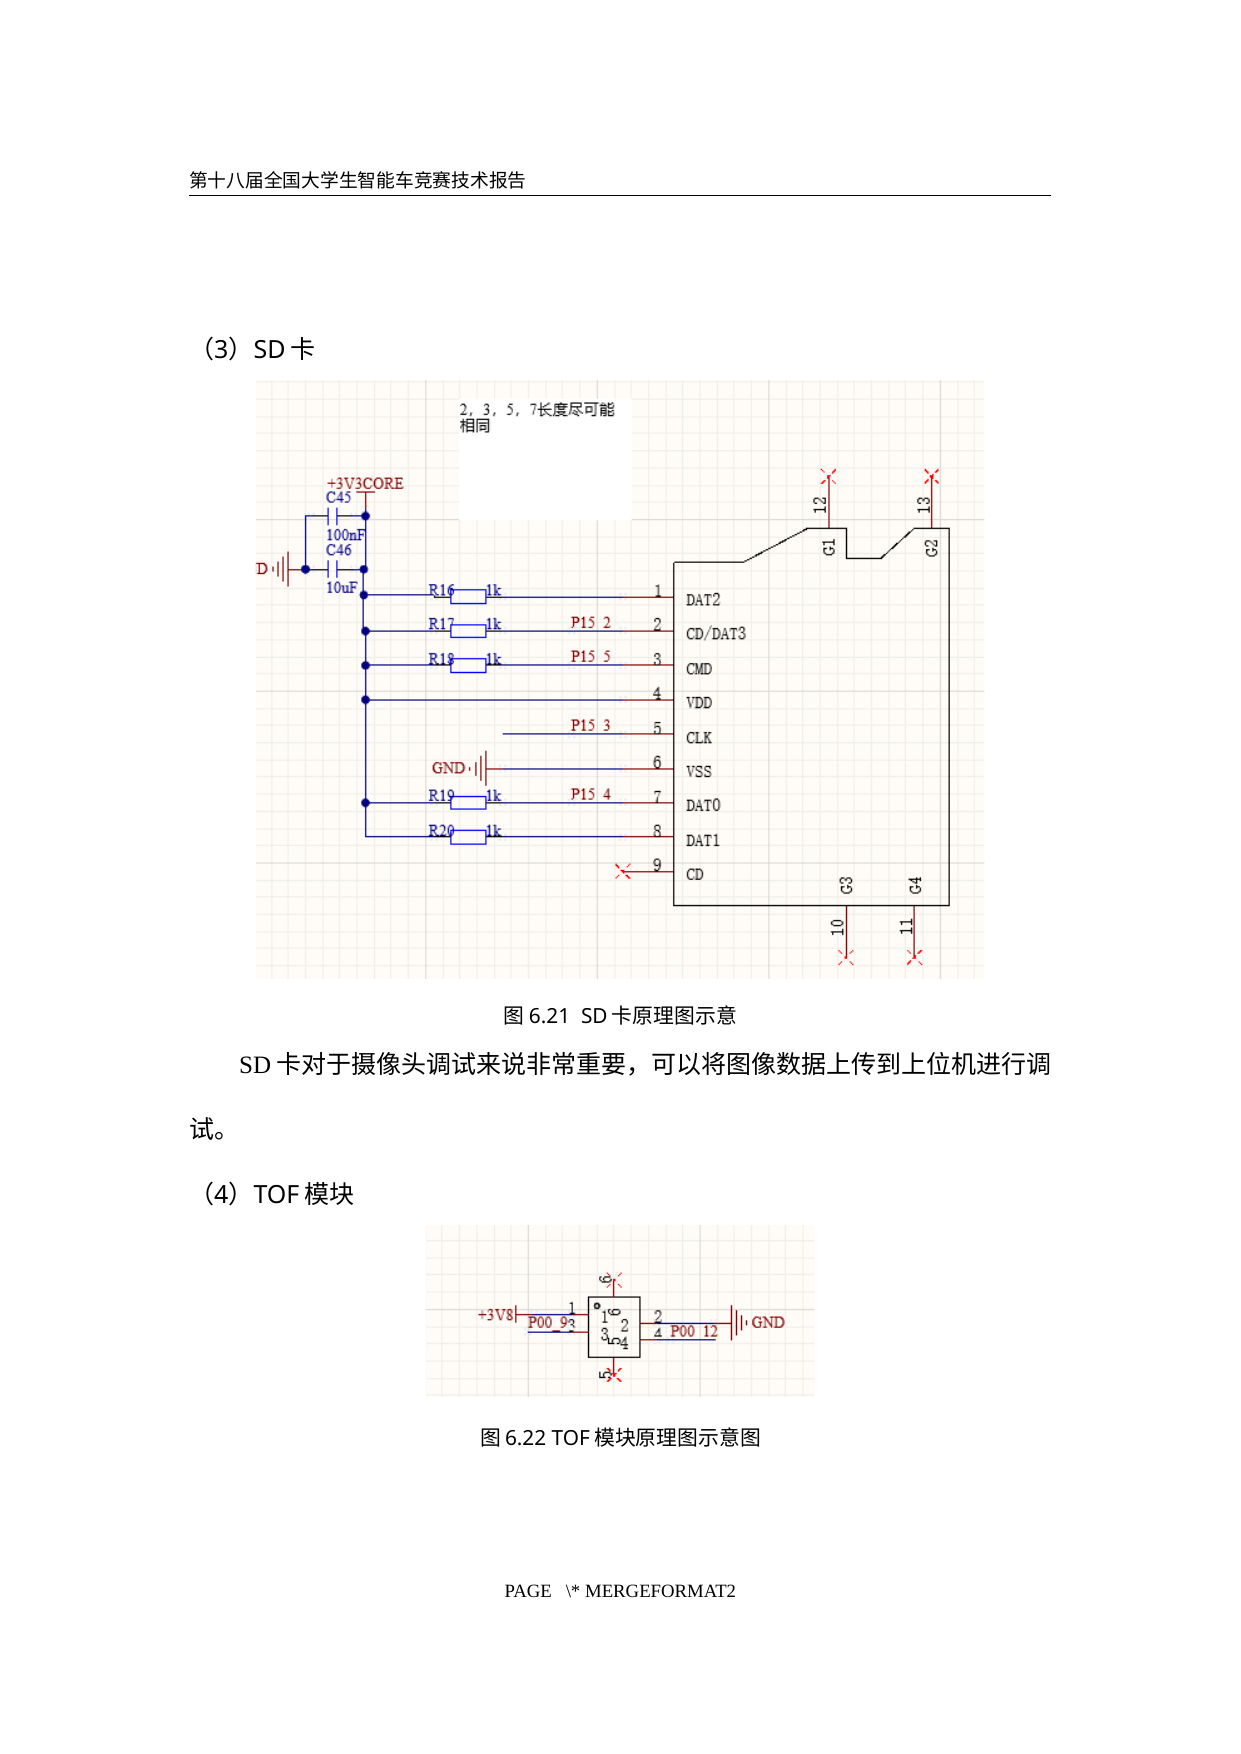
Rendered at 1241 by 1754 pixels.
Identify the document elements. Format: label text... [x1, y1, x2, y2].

text （3）SD卡 [189, 316, 1051, 381]
picture [255, 380, 985, 979]
text （4）TOF模块 [189, 1161, 1051, 1226]
text SD卡对于摄像头调试来说非常重要，可以将图像数据上传到上位机进行调试。 [189, 1031, 1051, 1161]
picture [425, 1225, 815, 1397]
text 图6.21 SD卡原理图示意 [189, 998, 1051, 1031]
text 图6.22 TOF模块原理图示意图 [189, 1421, 1051, 1453]
